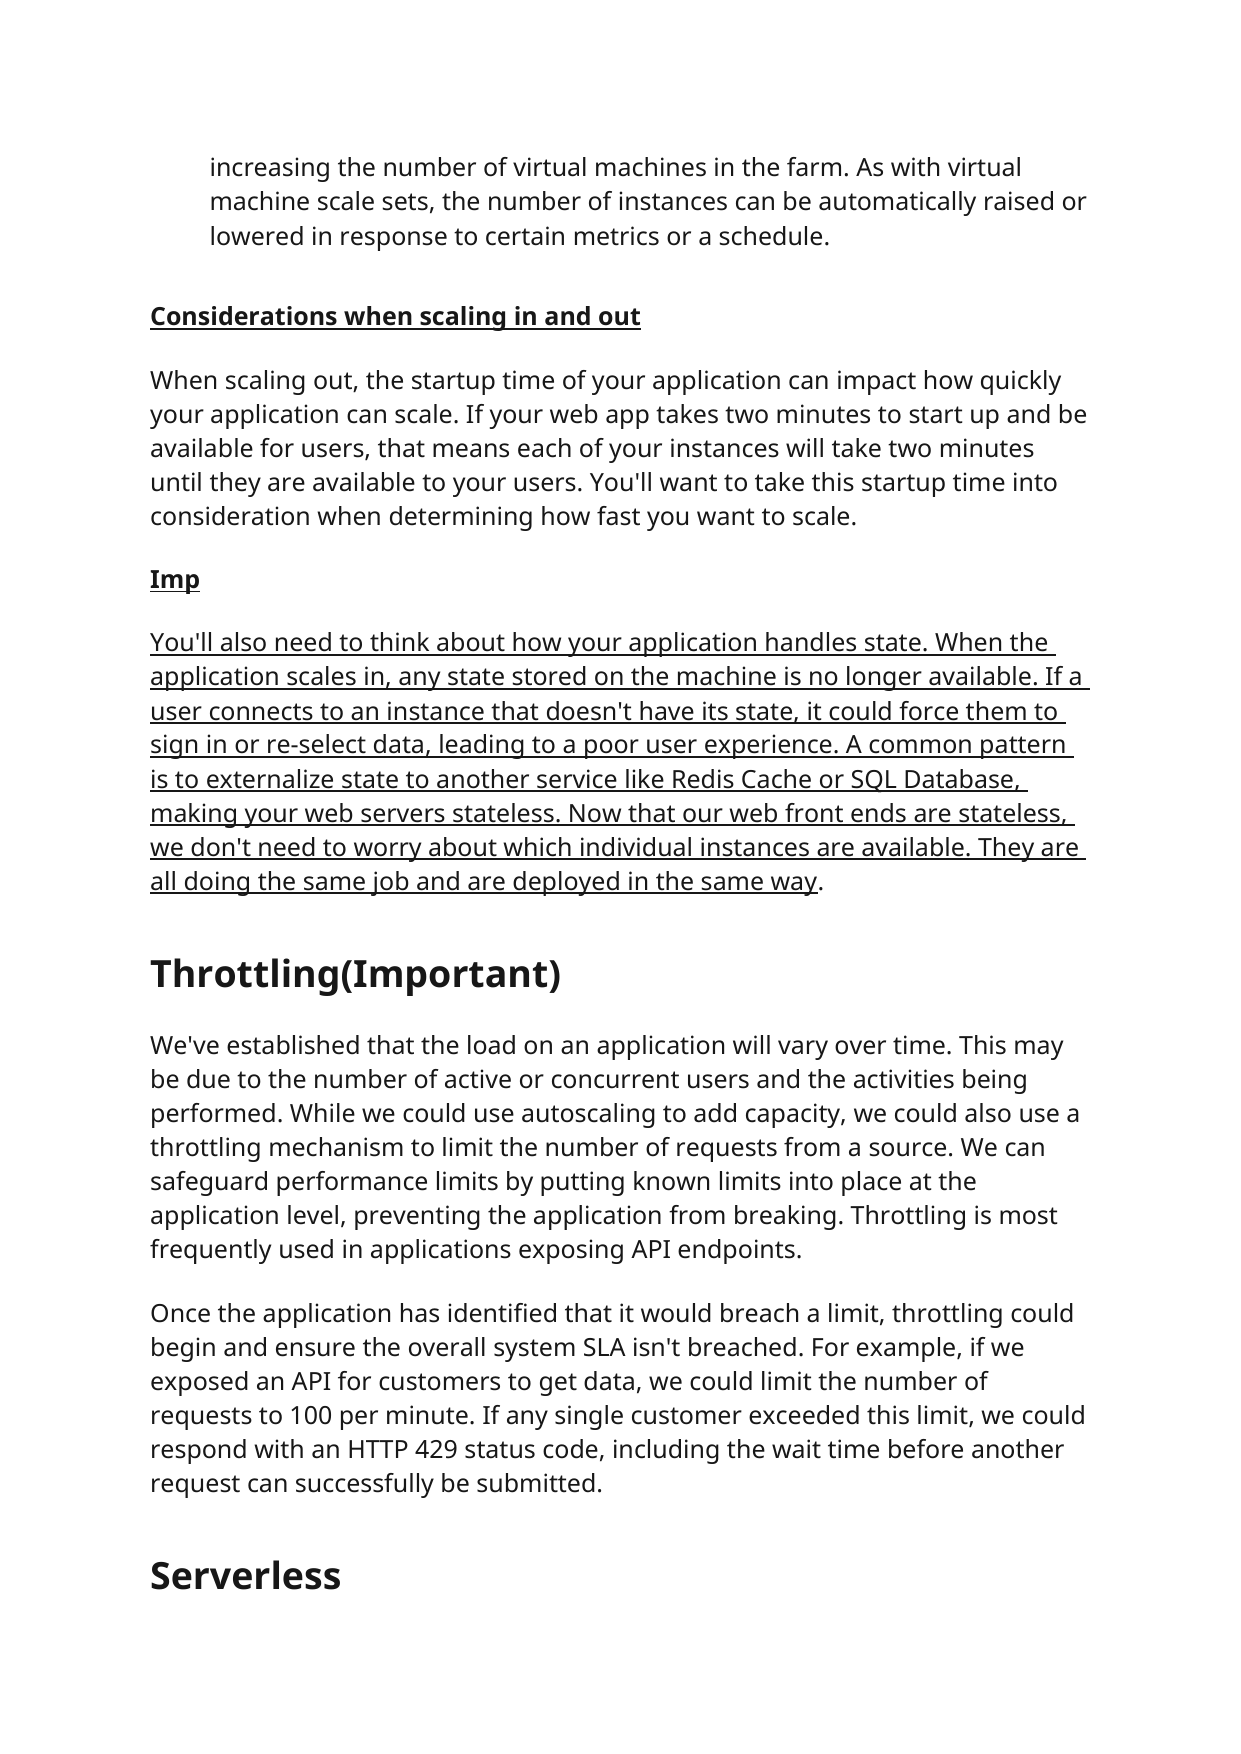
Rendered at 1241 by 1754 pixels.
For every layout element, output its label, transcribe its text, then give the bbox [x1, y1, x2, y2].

text You'll also need to think about how your application handles state. When the application scales in, any state stored on the machine is no longer available. If a user connects to an instance that doesn't have its state, it could force them to sign in or re-select data, leading to a poor user experience. A common pattern is to externalize state to another service like Redis Cache or SQL Database, making your web servers stateless. Now that our web front ends are stateless, we don't need to worry about which individual instances are available. They are all doing the same job and are deployed in the same way. [150, 625, 1090, 688]
subtitle Serverless [150, 1550, 1090, 1601]
text Imp [150, 562, 1090, 596]
text When scaling out, the startup time of your application can impact how quickly your application can scale. If your web app takes two minutes to start up and be available for users, that means each of your instances will take two minutes until they are available to your users. You'll want to take this startup time into consideration when determining how fast you want to scale. [150, 362, 1090, 533]
text We've established that the load on an application will vary over time. This may be due to the number of active or concurrent users and the activities being performed. While we could use autoscaling to add capacity, we could also use a throttling mechanism to limit the number of requests from a source. We can safeguard performance limits by putting known limits into place at the application level, preventing the application from breaking. Throttling is most frequently used in applications exposing API endpoints. [150, 1028, 1090, 1266]
subtitle Considerations when scaling in and out [150, 299, 1090, 333]
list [172, 150, 1090, 252]
text You'll also need to think about how your application handles state. When the application scales in, any state stored on the machine is no longer available. If a user connects to an instance that doesn't have its state, it could force them to sign in or re-select data, leading to a poor user experience. A common pattern is to externalize state to another service like Redis Cache or SQL Database, making your web servers stateless. Now that our web front ends are stateless, we don't need to worry about which individual instances are available. They are all doing the same job and are deployed in the same way. [150, 690, 1090, 897]
subtitle Throttling(Important) [150, 947, 1090, 998]
text Once the application has identified that it would breach a limit, throttling could begin and ensure the overall system SLA isn't breached. For example, if we exposed an API for customers to get data, we could limit the number of requests to 100 per minute. If any single customer exceeded this limit, we could respond with an HTTP 429 status code, including the wait time before another request can successfully be submitted. [150, 1295, 1090, 1500]
